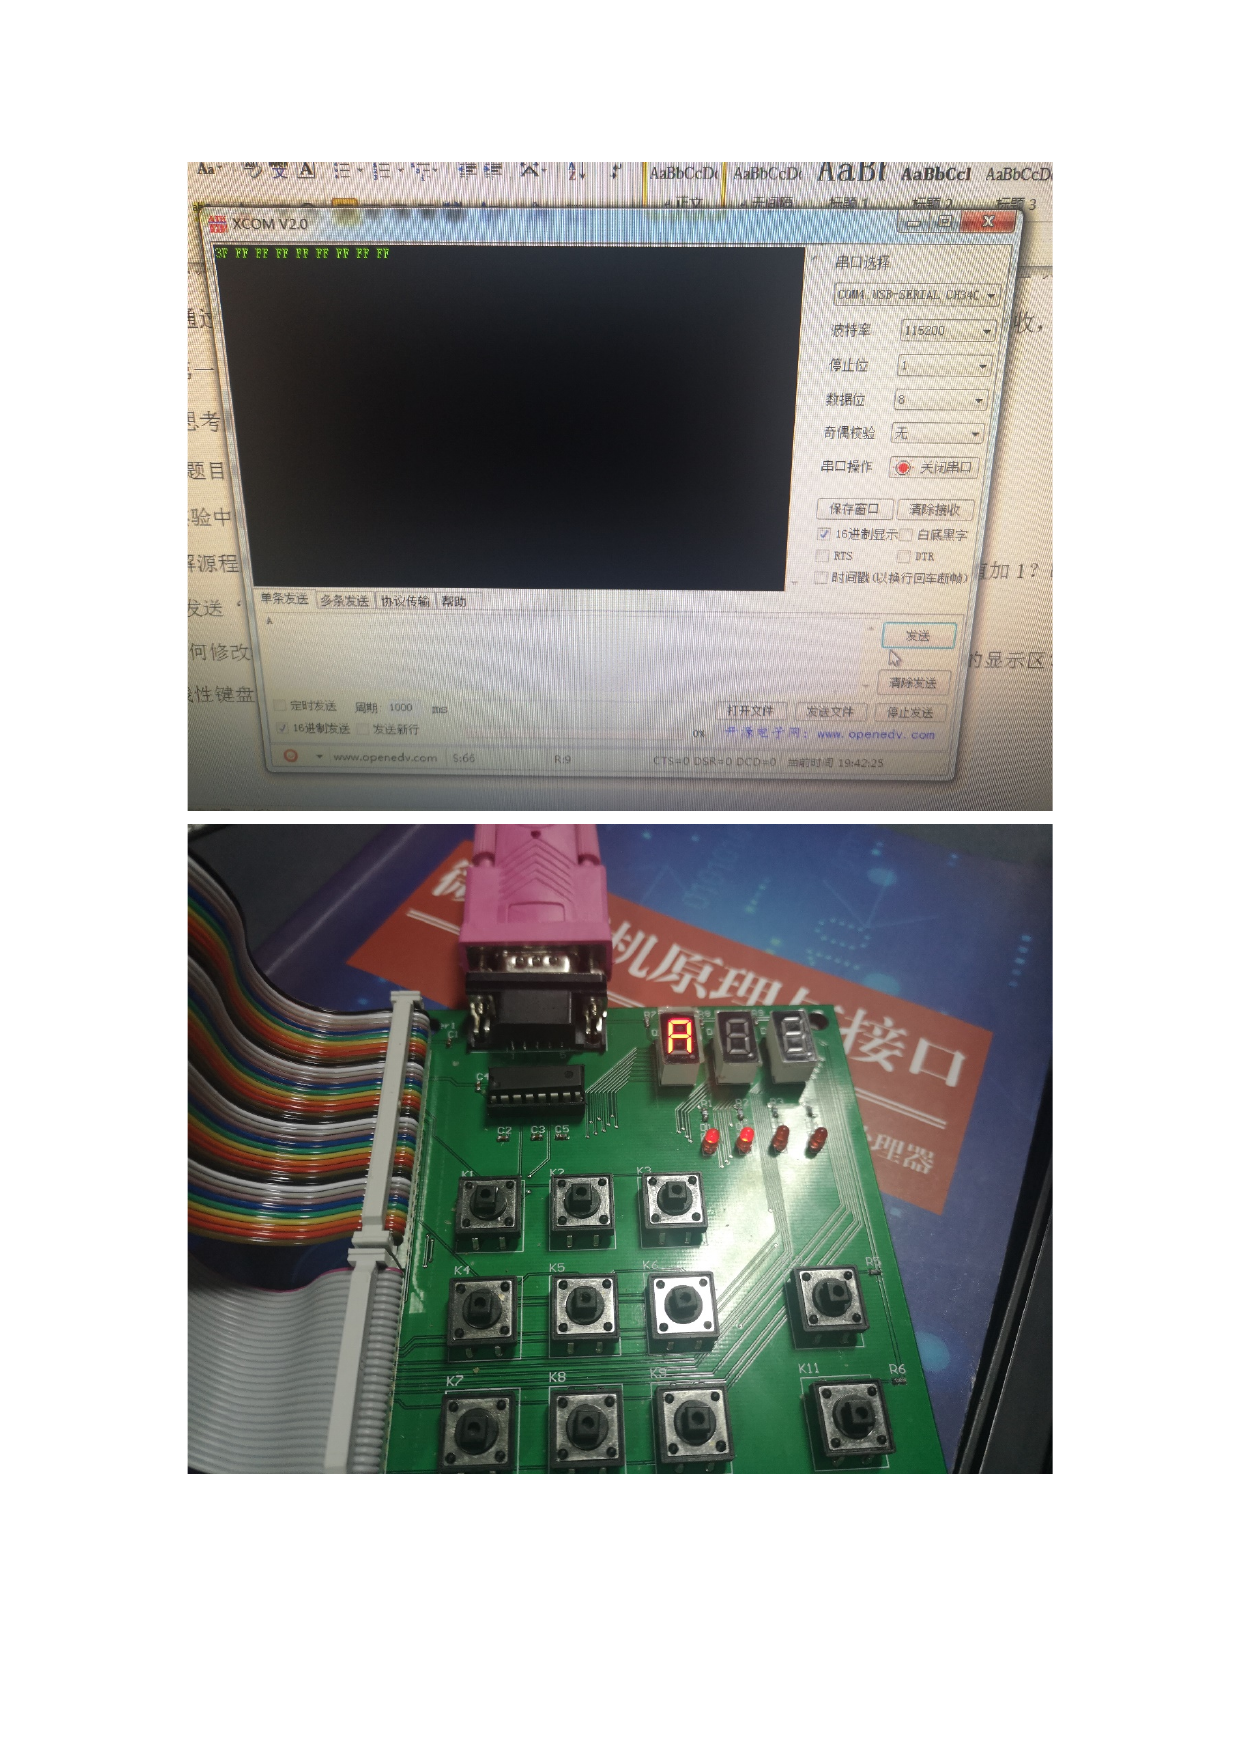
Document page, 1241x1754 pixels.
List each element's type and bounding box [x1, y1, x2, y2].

picture [187, 162, 1053, 811]
picture [187, 824, 1053, 1474]
